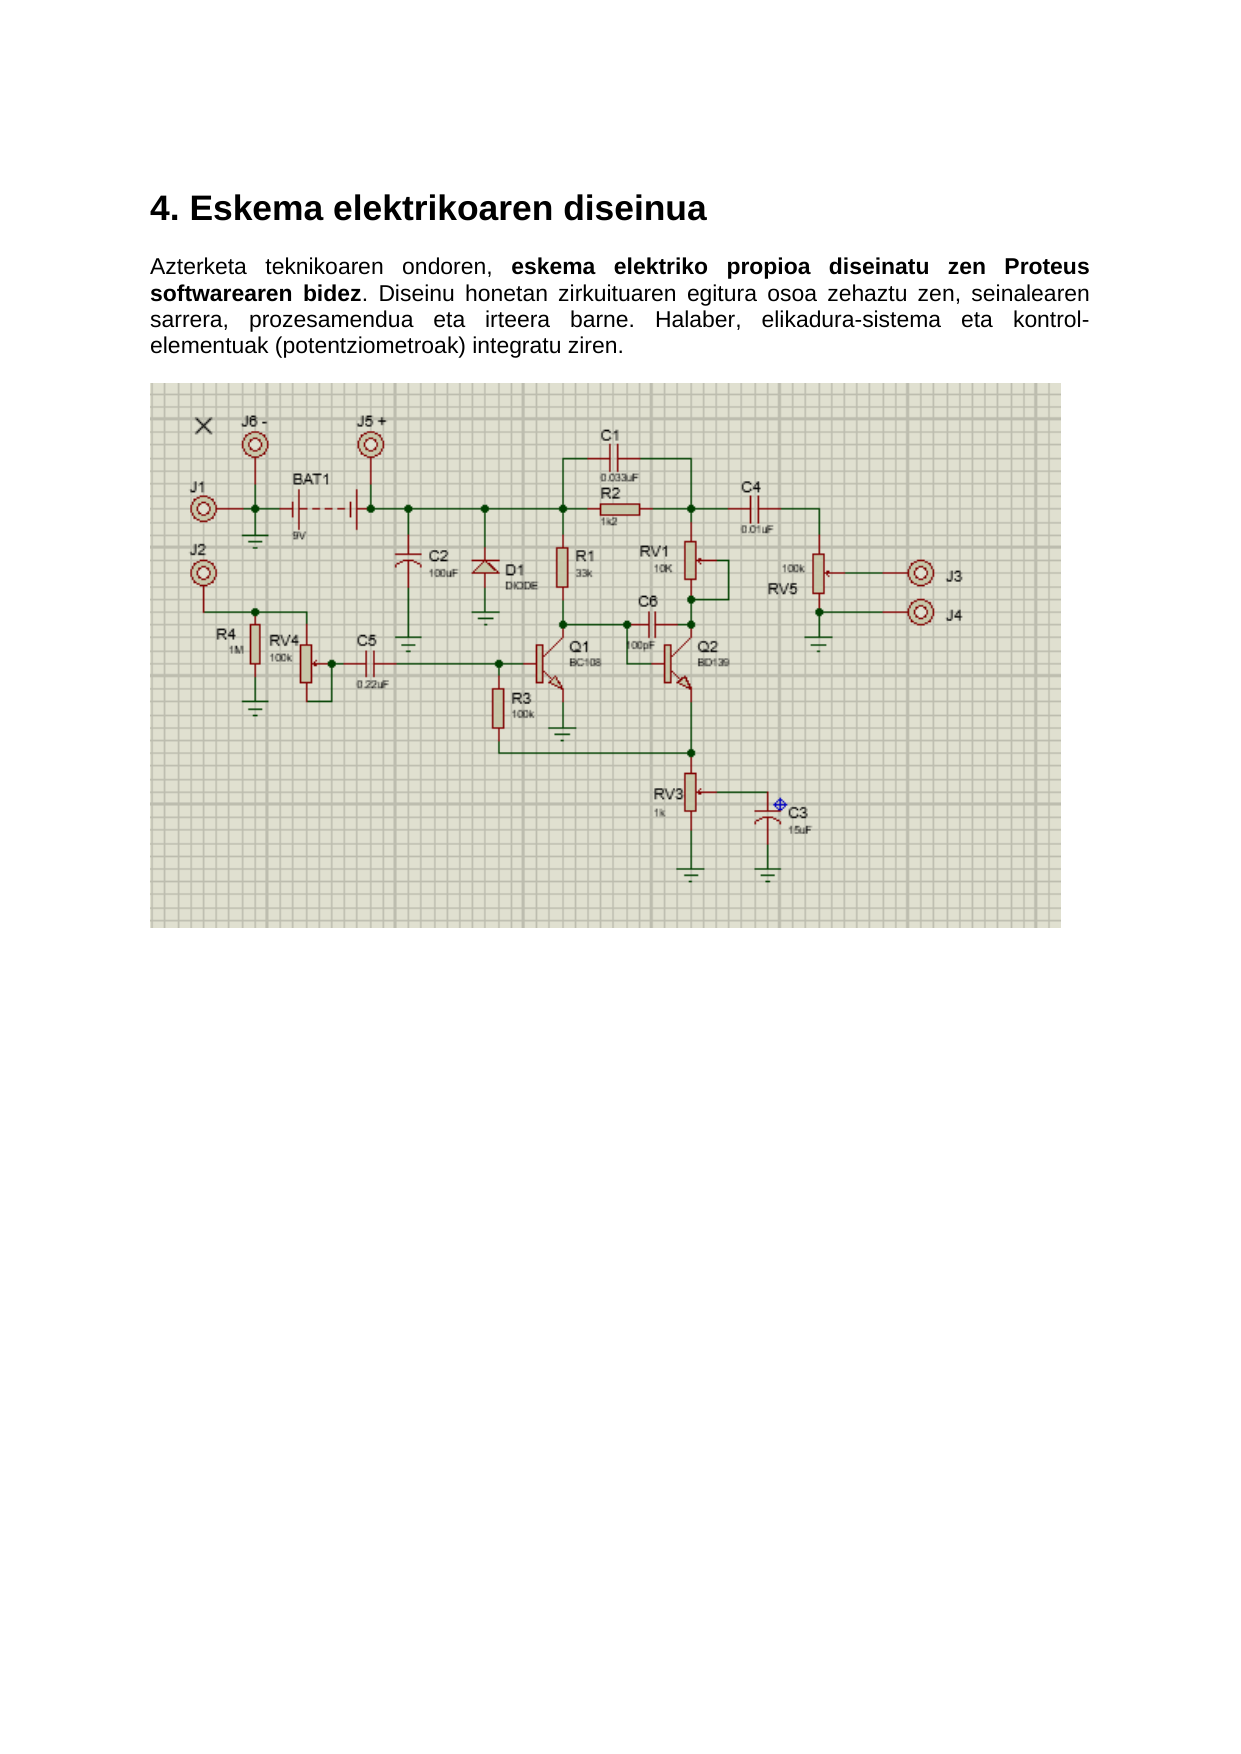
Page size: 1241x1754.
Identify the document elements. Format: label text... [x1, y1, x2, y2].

picture [150, 383, 1061, 928]
subtitle 4. Eskema elektrikoaren diseinua [150, 187, 1090, 228]
text Azterketa teknikoaren ondoren, eskema elektriko propioa diseinatu zen Proteus softwarearen bidez. Diseinu honetan zirkuituaren egitura osoa zehaztu zen, seinalearen sarrera, prozesamendua eta irteera barne. Halaber, elikadura-sistema eta kontrol-elementuak (potentziometroak) integratu ziren. [150, 253, 1090, 359]
